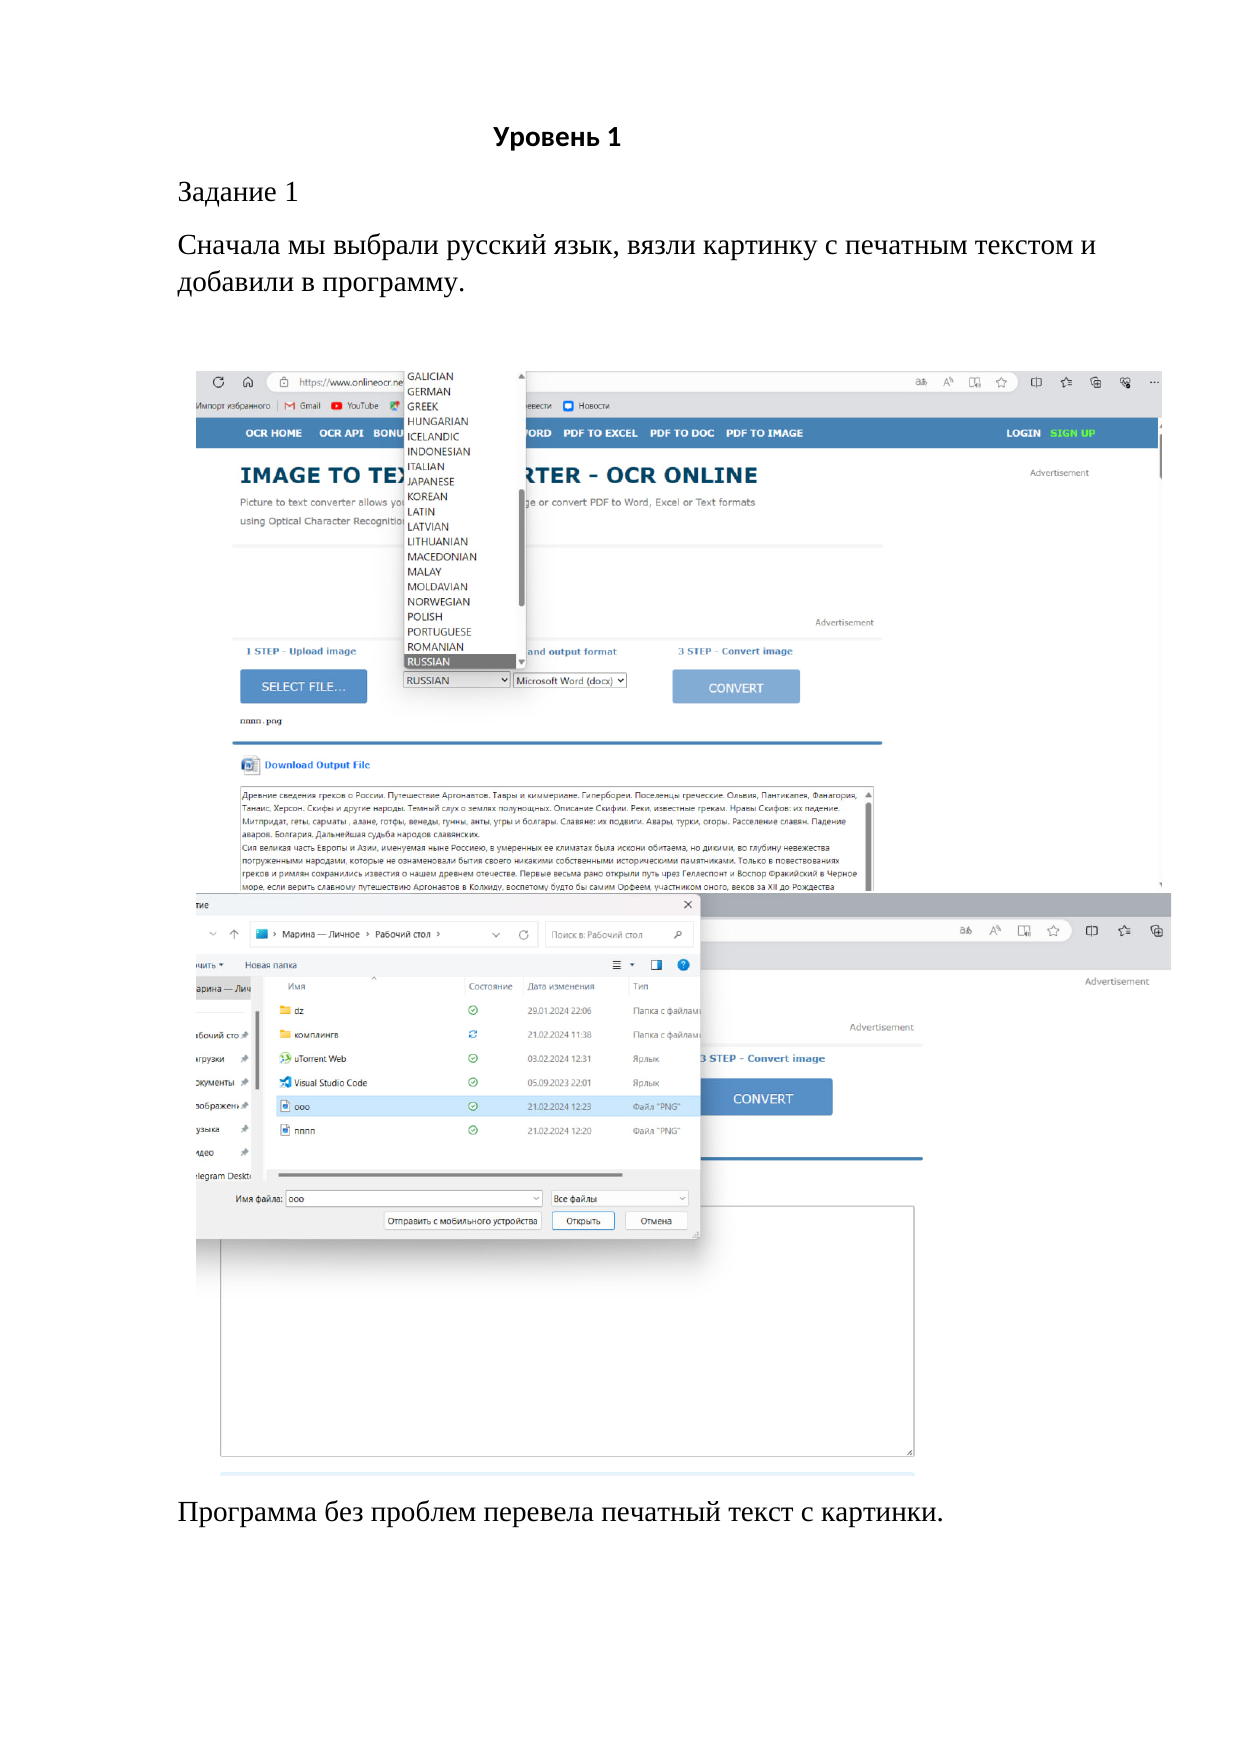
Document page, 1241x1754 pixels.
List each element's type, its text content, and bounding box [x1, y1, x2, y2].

picture [196, 893, 1172, 1476]
text Сначала мы выбрали русский язык, вязли картинку с печатным текстом и добавили в программу. [177, 227, 1152, 298]
text Уровень 1 [177, 118, 1152, 154]
text Задание 1 [177, 174, 1152, 207]
text Программа без проблем перевела печатный текст с картинки. [177, 1494, 1152, 1528]
picture [196, 371, 1162, 891]
